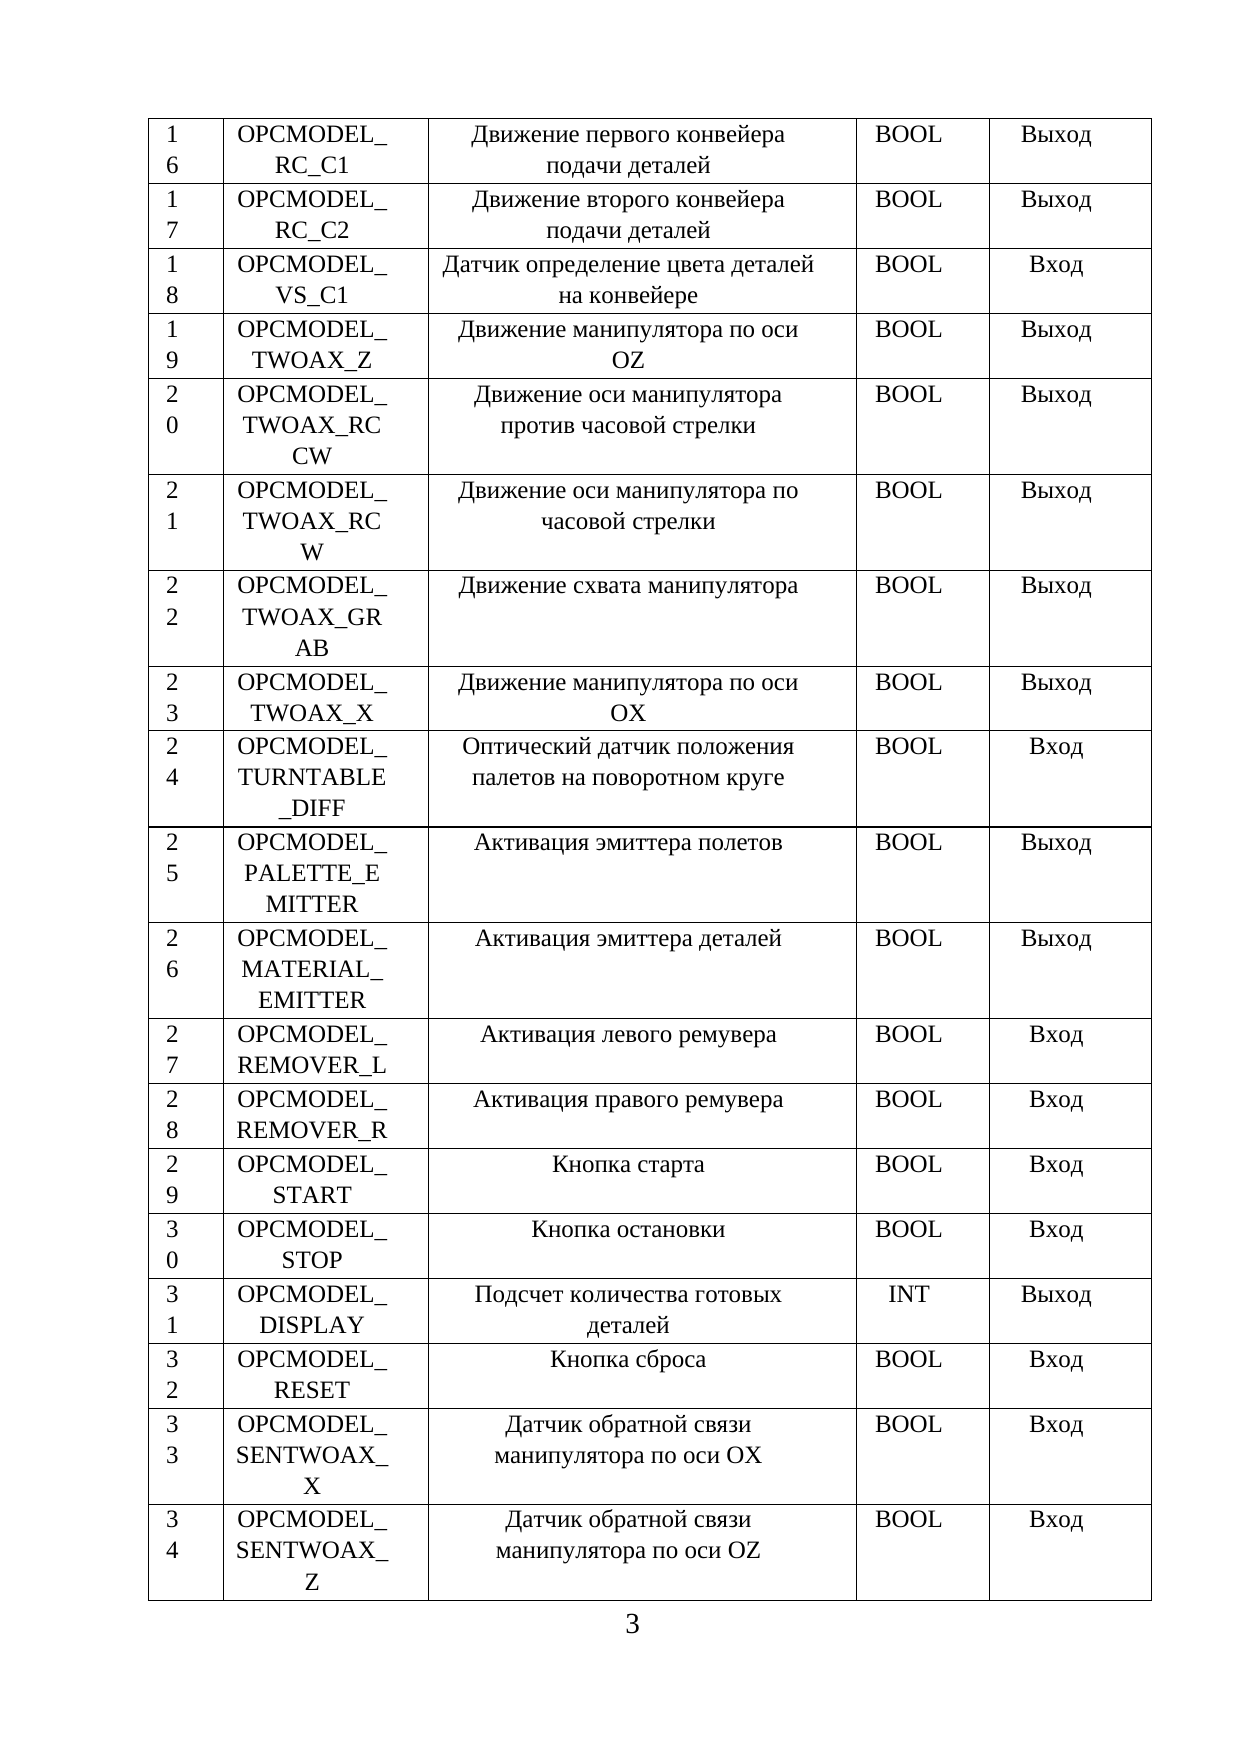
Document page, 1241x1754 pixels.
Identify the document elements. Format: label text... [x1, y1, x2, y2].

table_cell OPCMODEL_VS_C1 [224, 249, 428, 313]
table_cell Движение первого конвейера подачи деталей [429, 119, 856, 183]
table_cell BOOL [857, 571, 989, 666]
table_cell Активация правого ремувера [429, 1084, 856, 1148]
table_cell Движение манипулятора по оси OZ [429, 314, 856, 378]
table_cell OPCMODEL_TURNTABLE_DIFF [224, 731, 428, 826]
table_cell OPCMODEL_PALETTE_EMITTER [224, 828, 428, 922]
table_cell Оптический датчик положения палетов на поворотном круге [429, 731, 856, 826]
table_cell 19 [149, 314, 223, 378]
table_cell Выход [990, 119, 1151, 183]
table_cell Движение второго конвейера подачи деталей [429, 184, 856, 248]
table_cell Кнопка старта [429, 1149, 856, 1213]
table_cell BOOL [857, 828, 989, 922]
table_cell 16 [149, 119, 223, 183]
table_cell BOOL [857, 249, 989, 313]
table_cell OPCMODEL_TWOAX_GRAB [224, 571, 428, 666]
table_cell BOOL [857, 1344, 989, 1408]
table_cell OPCMODEL_STOP [224, 1214, 428, 1278]
table_cell BOOL [857, 923, 989, 1018]
table_cell 27 [149, 1019, 223, 1083]
table_cell OPCMODEL_REMOVER_R [224, 1084, 428, 1148]
table_cell OPCMODEL_TWOAX_RCW [224, 475, 428, 569]
table_cell 22 [149, 571, 223, 666]
table_cell OPCMODEL_SENTWOAX_Z [224, 1505, 428, 1599]
table_cell OPCMODEL_SENTWOAX_X [224, 1409, 428, 1503]
table_cell BOOL [857, 475, 989, 569]
table_cell OPCMODEL_TWOAX_RCCW [224, 379, 428, 474]
table_cell Датчик обратной связи манипулятора по оси OZ [429, 1505, 856, 1599]
table_cell Вход [990, 249, 1151, 313]
table_cell Вход [990, 1019, 1151, 1083]
table_cell 20 [149, 379, 223, 474]
table_cell OPCMODEL_REMOVER_L [224, 1019, 428, 1083]
table_cell BOOL [857, 119, 989, 183]
table_cell 30 [149, 1214, 223, 1278]
table_cell 25 [149, 828, 223, 922]
table_cell Выход [990, 923, 1151, 1018]
table_cell 24 [149, 731, 223, 826]
table_cell BOOL [857, 667, 989, 730]
table_cell BOOL [857, 379, 989, 474]
table_cell Подсчет количества готовых деталей [429, 1279, 856, 1343]
table_cell BOOL [857, 184, 989, 248]
table_cell OPCMODEL_TWOAX_X [224, 667, 428, 730]
table_cell Движение оси манипулятора по часовой стрелки [429, 475, 856, 569]
table_cell BOOL [857, 1214, 989, 1278]
table_cell BOOL [857, 1409, 989, 1503]
table_cell Выход [990, 314, 1151, 378]
table_cell Движение манипулятора по оси OХ [429, 667, 856, 730]
table_cell OPCMODEL_RC_C2 [224, 184, 428, 248]
table_cell BOOL [857, 1505, 989, 1599]
table_cell Выход [990, 475, 1151, 569]
table_cell Вход [990, 1505, 1151, 1599]
table_cell Вход [990, 1214, 1151, 1278]
table_cell Выход [990, 667, 1151, 730]
table_cell BOOL [857, 731, 989, 826]
table_cell BOOL [857, 1019, 989, 1083]
table_cell Вход [990, 1409, 1151, 1503]
table_cell OPCMODEL_RESET [224, 1344, 428, 1408]
table_cell OPCMODEL_TWOAX_Z [224, 314, 428, 378]
table_cell BOOL [857, 314, 989, 378]
table_cell 34 [149, 1505, 223, 1599]
table_cell BOOL [857, 1084, 989, 1148]
table_cell BOOL [857, 1149, 989, 1213]
table_cell 29 [149, 1149, 223, 1213]
table_cell OPCMODEL_DISPLAY [224, 1279, 428, 1343]
table_cell Датчик определение цвета деталей на конвейере [429, 249, 856, 313]
table_cell Движение схвата манипулятора [429, 571, 856, 666]
table_cell 21 [149, 475, 223, 569]
table_cell INT [857, 1279, 989, 1343]
table_cell 26 [149, 923, 223, 1018]
table_cell 31 [149, 1279, 223, 1343]
table_cell Вход [990, 1149, 1151, 1213]
table_cell 17 [149, 184, 223, 248]
table_cell 28 [149, 1084, 223, 1148]
table_cell Вход [990, 1084, 1151, 1148]
table_cell Выход [990, 1279, 1151, 1343]
table_cell Кнопка сброса [429, 1344, 856, 1408]
table_cell Датчик обратной связи манипулятора по оси OX [429, 1409, 856, 1503]
table_cell 23 [149, 667, 223, 730]
table_cell 32 [149, 1344, 223, 1408]
table_cell Вход [990, 1344, 1151, 1408]
table_cell Выход [990, 571, 1151, 666]
table_cell OPCMODEL_START [224, 1149, 428, 1213]
table_cell Активация эмиттера деталей [429, 923, 856, 1018]
table_cell OPCMODEL_RC_C1 [224, 119, 428, 183]
table_cell OPCMODEL_MATERIAL_EMITTER [224, 923, 428, 1018]
table_cell Движение оси манипулятора против часовой стрелки [429, 379, 856, 474]
table_cell Кнопка остановки [429, 1214, 856, 1278]
table_cell 33 [149, 1409, 223, 1503]
table_cell Активация левого ремувера [429, 1019, 856, 1083]
table_cell Выход [990, 379, 1151, 474]
table_cell Вход [990, 731, 1151, 826]
table_cell Выход [990, 184, 1151, 248]
table_cell Активация эмиттера полетов [429, 828, 856, 922]
table_cell 18 [149, 249, 223, 313]
table_cell Выход [990, 828, 1151, 922]
